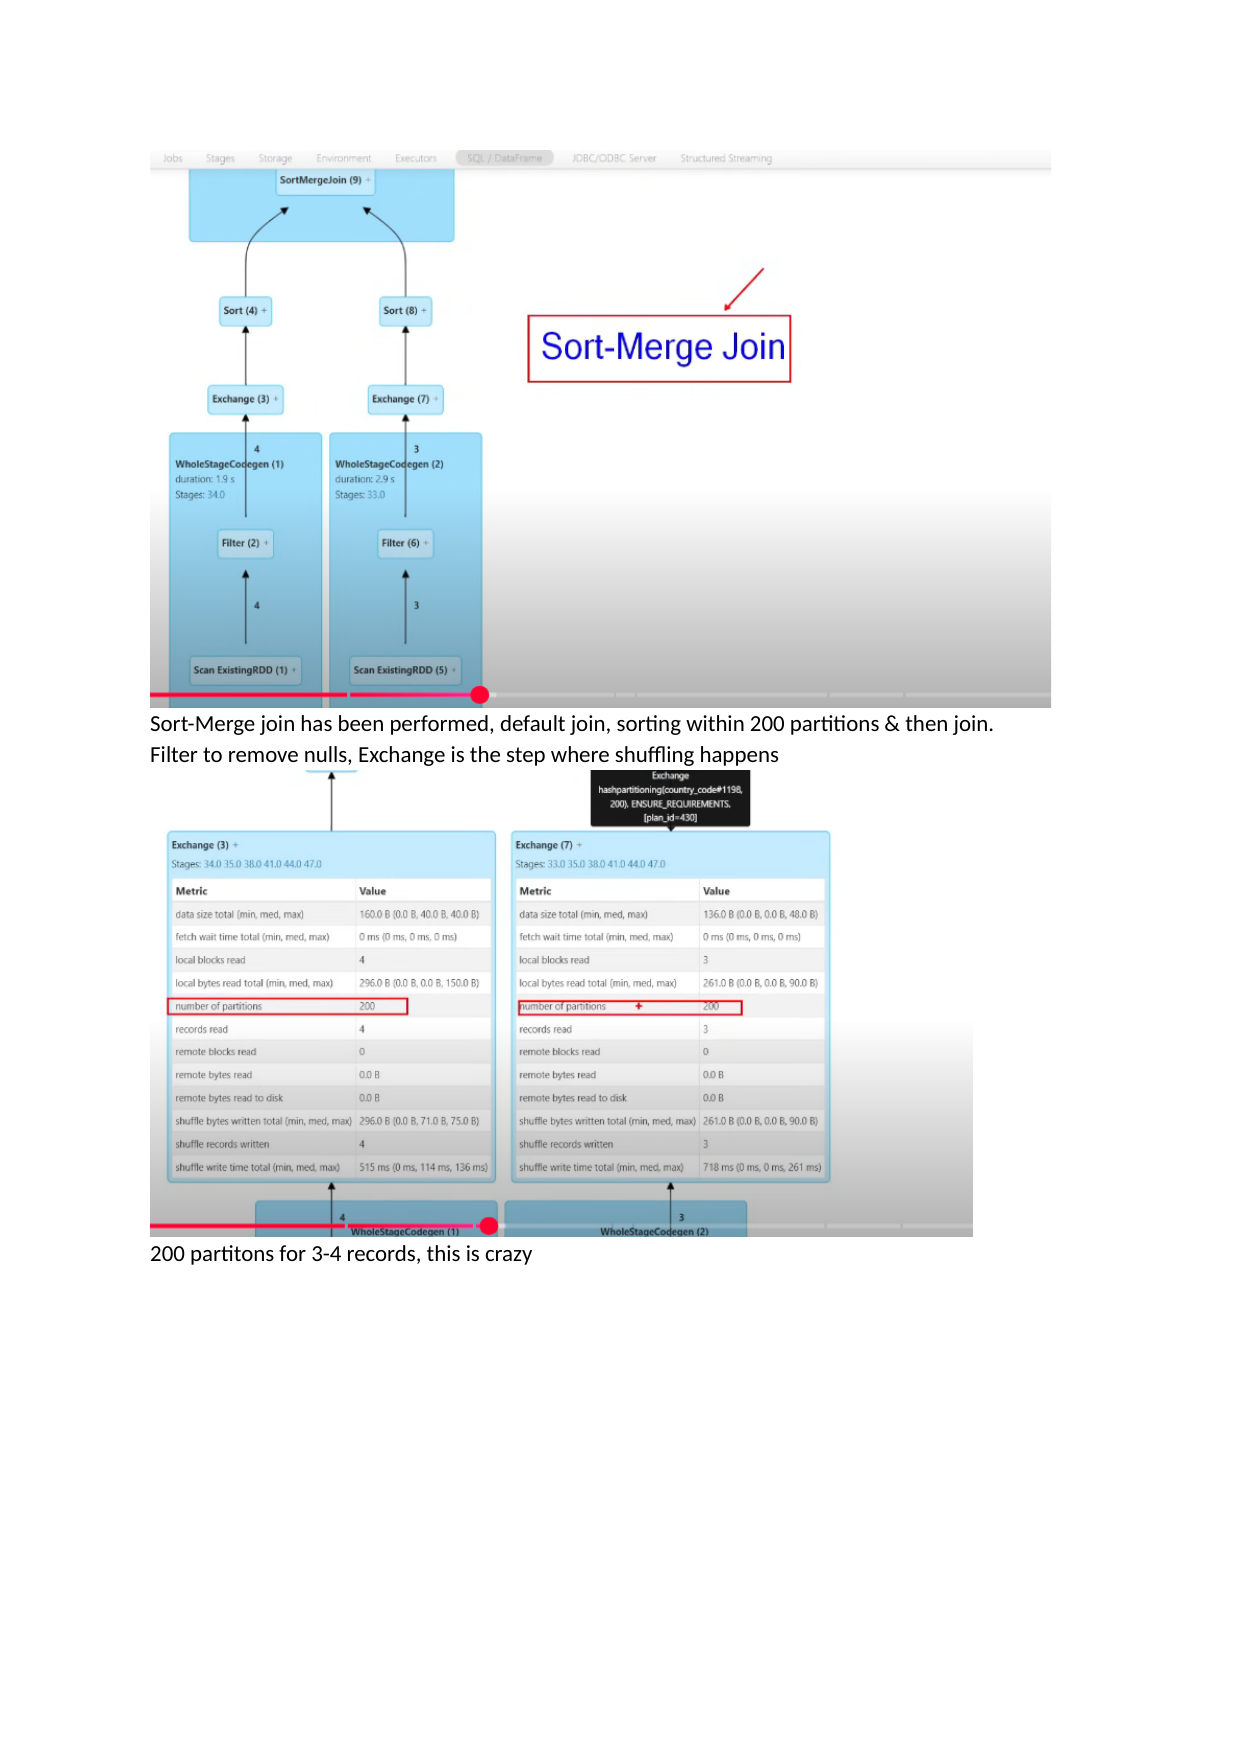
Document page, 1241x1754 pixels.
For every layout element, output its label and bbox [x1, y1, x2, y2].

picture [150, 150, 1052, 708]
text [150, 150, 1090, 1267]
picture [150, 770, 973, 1237]
